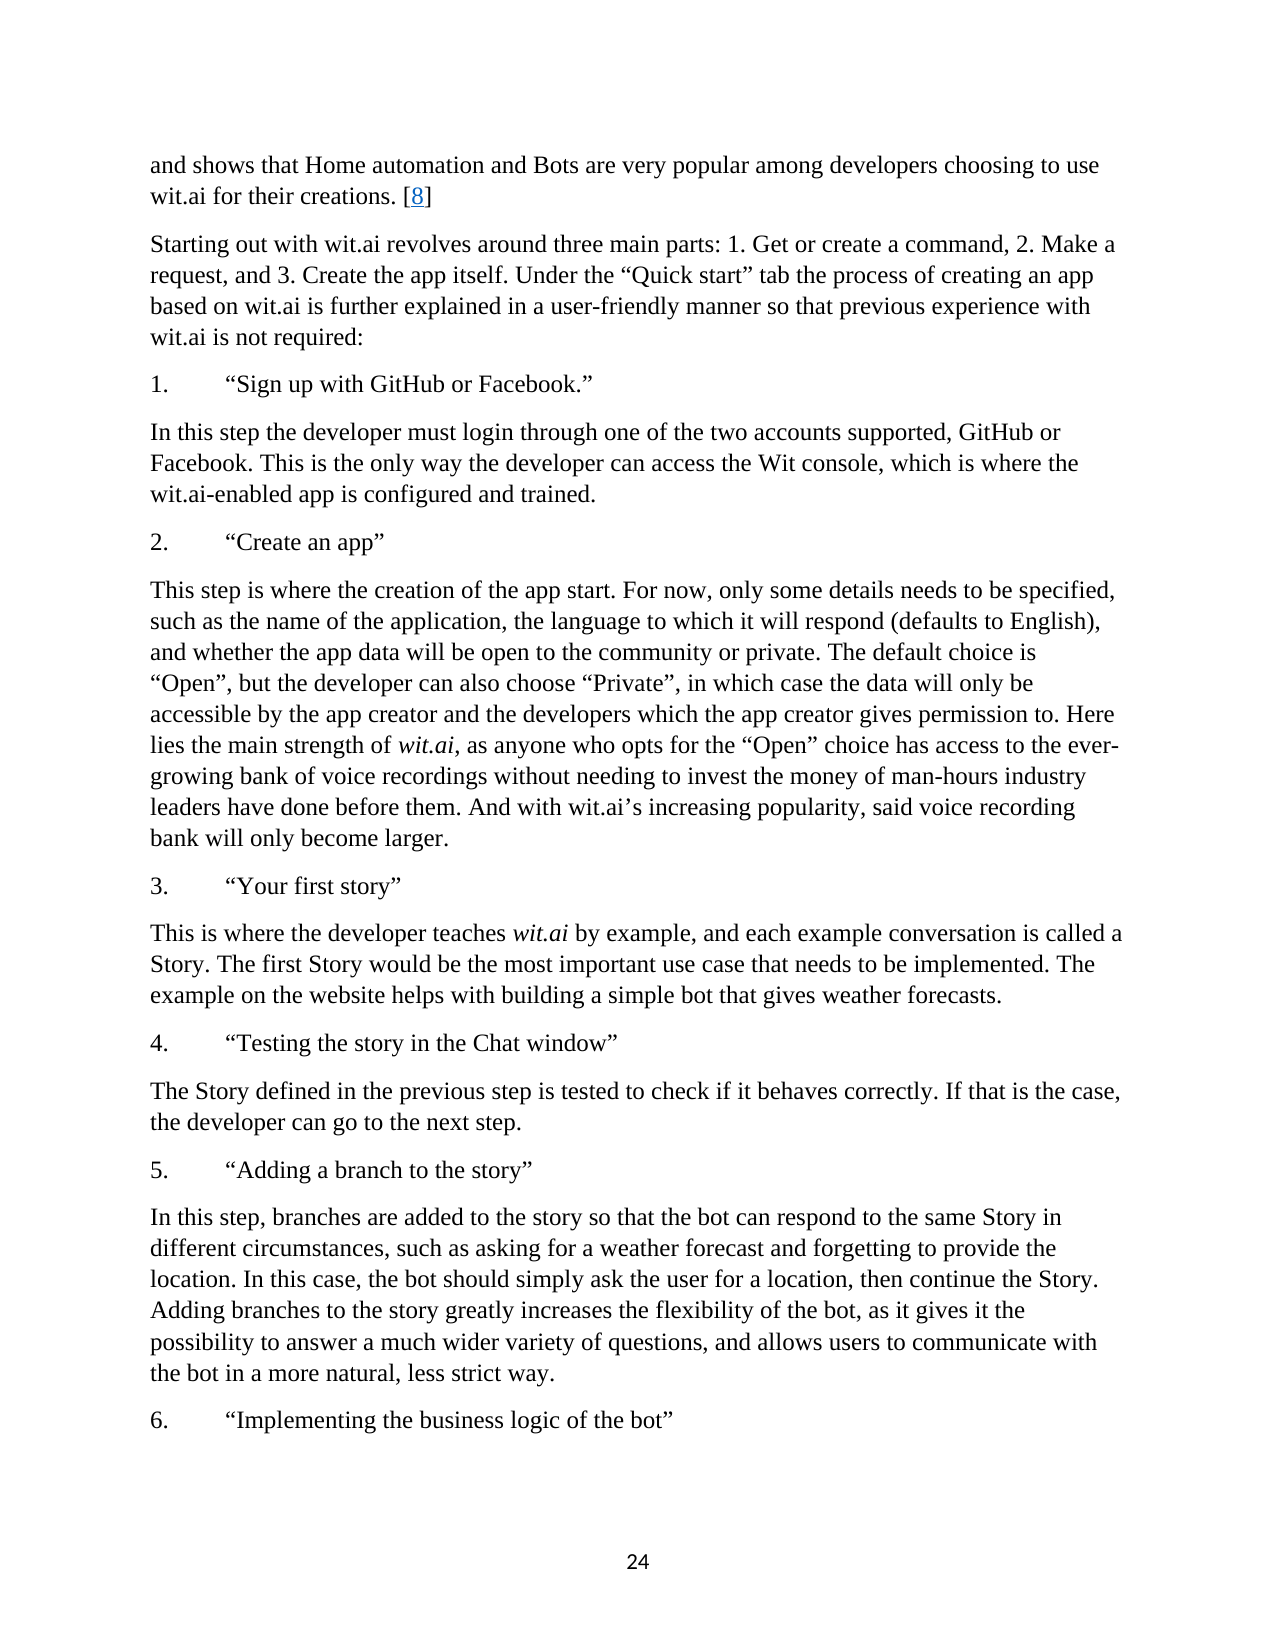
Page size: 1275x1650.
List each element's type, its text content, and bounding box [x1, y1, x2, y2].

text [150, 150, 1125, 210]
text This is where the developer teaches wit.ai by example, and each example conversation is called a Story. The first Story would be the most important use case that needs to be implemented. The example on the website helps with building a simple bot that gives weather forecasts. [150, 918, 1125, 1009]
text 3. “Your first story” [150, 871, 1125, 899]
text 2. “Create an app” [150, 527, 1125, 556]
text In this step, branches are added to the story so that the bot can respond to the same Story in different circumstances, such as asking for a weather forecast and forgetting to provide the location. In this case, the bot should simply ask the user for a location, then continue the Story. Adding branches to the story greatly increases the flexibility of the bot, as it gives it the possibility to answer a much wider variety of questions, and allows users to communicate with the bot in a more natural, less strict way. [150, 1202, 1125, 1386]
text This step is where the creation of the app start. For now, only some details needs to be specified, such as the name of the application, the language to which it will respond (defaults to English), and whether the app data will be open to the community or private. The default choice is “Open”, but the developer can also choose “Private”, in which case the data will only be accessible by the app creator and the developers which the app creator gives permission to. Here lies the main strength of wit.ai, as anyone who opts for the “Open” choice has access to the ever-growing bank of voice recordings without needing to invest the money of man-hours industry leaders have done before them. And with wit.ai’s increasing popularity, said voice recording bank will only become larger. [150, 575, 1125, 852]
text 1. “Sign up with GitHub or Facebook.” [150, 369, 1125, 398]
text 6. “Implementing the business logic of the bot” [150, 1405, 1125, 1434]
text The Story defined in the previous step is tested to check if it behaves correctly. If that is the case, the developer can go to the next step. [150, 1076, 1125, 1136]
text Starting out with wit.ai revolves around three main parts: 1. Get or create a command, 2. Make a request, and 3. Create the app itself. Under the “Quick start” tab the process of creating an app based on wit.ai is further explained in a user-friendly manner so that previous experience with wit.ai is not required: [150, 229, 1125, 351]
text 4. “Testing the story in the Chat window” [150, 1028, 1125, 1057]
text 5. “Adding a branch to the story” [150, 1155, 1125, 1183]
text In this step the developer must login through one of the two accounts supported, GitHub or Facebook. This is the only way the developer can access the Wit console, which is where the wit.ai-enabled app is configured and trained. [150, 417, 1125, 508]
